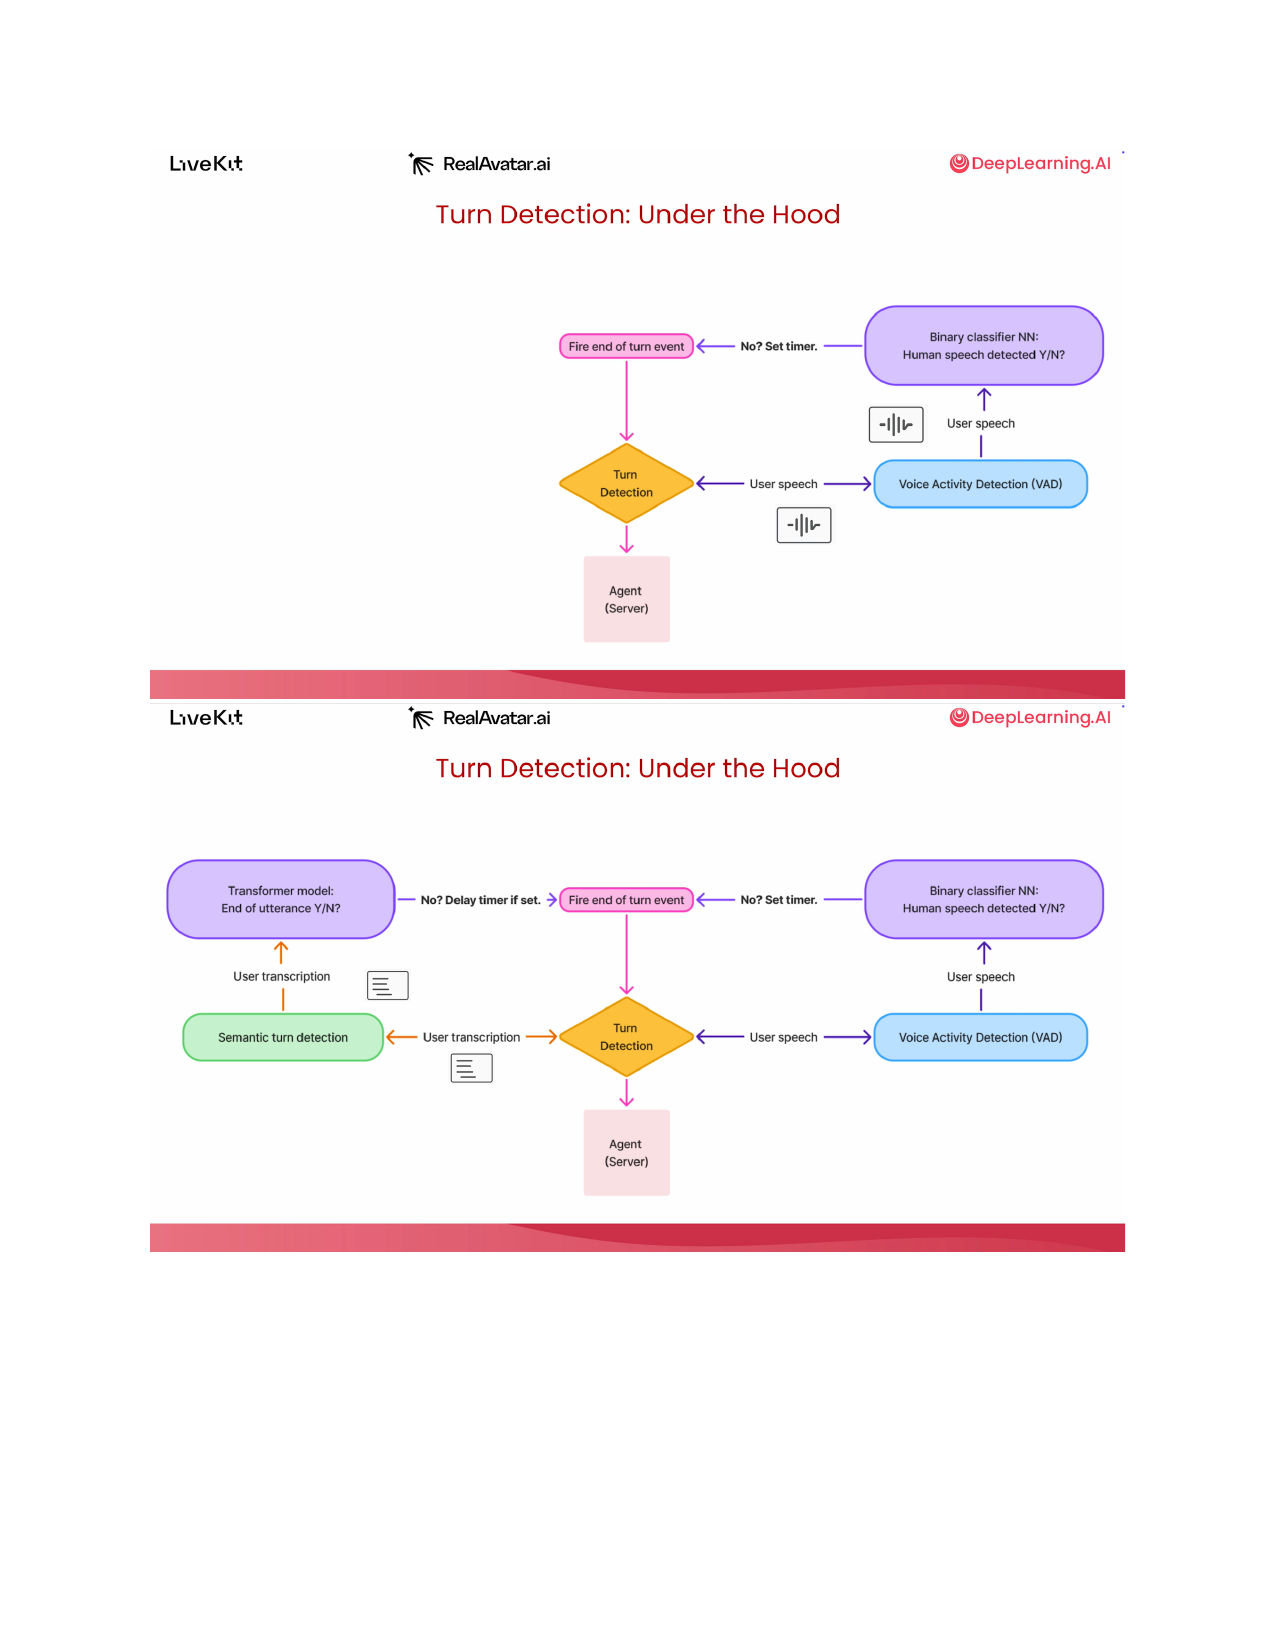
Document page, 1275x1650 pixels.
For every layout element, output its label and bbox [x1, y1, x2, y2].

picture [150, 150, 1125, 699]
picture [150, 703, 1125, 1252]
